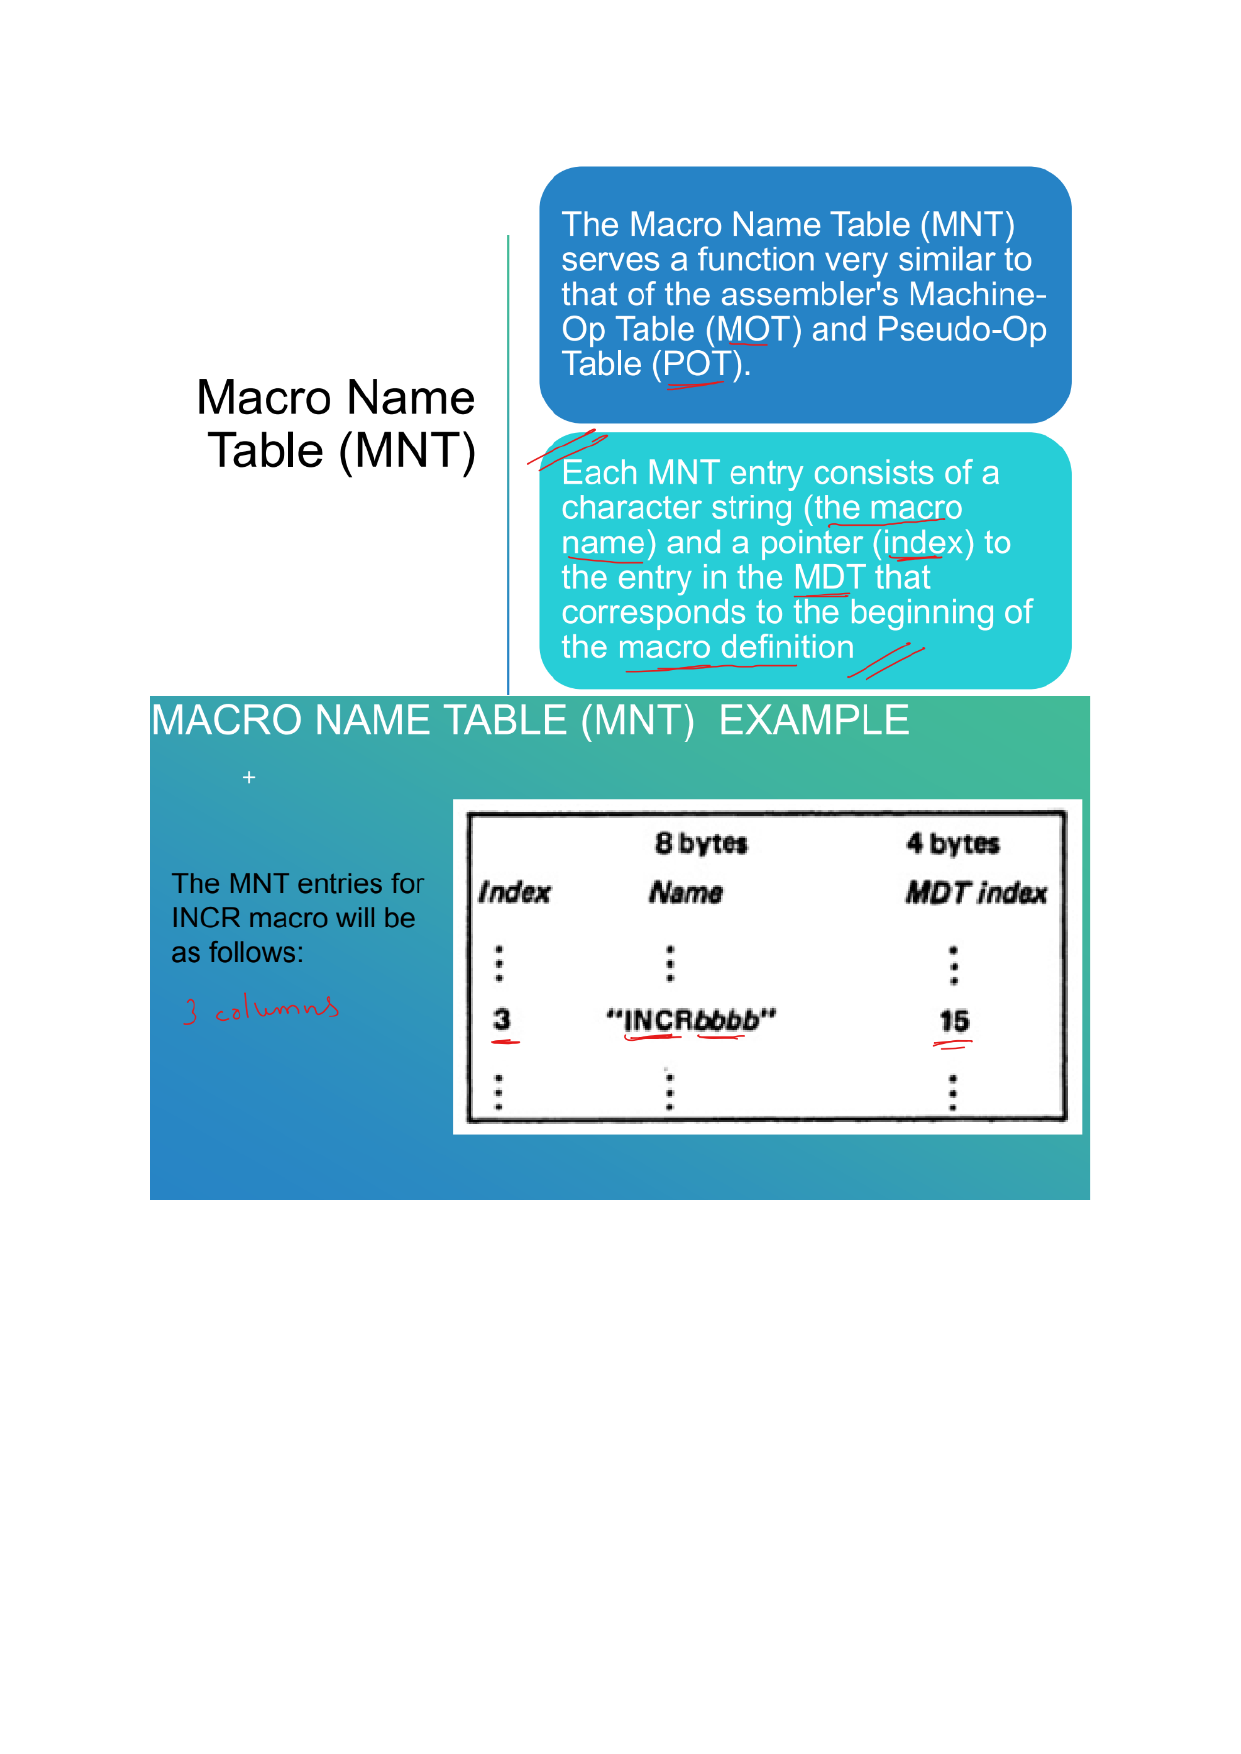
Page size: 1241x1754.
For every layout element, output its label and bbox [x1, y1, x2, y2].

picture [150, 696, 1091, 1200]
picture [150, 150, 1091, 695]
